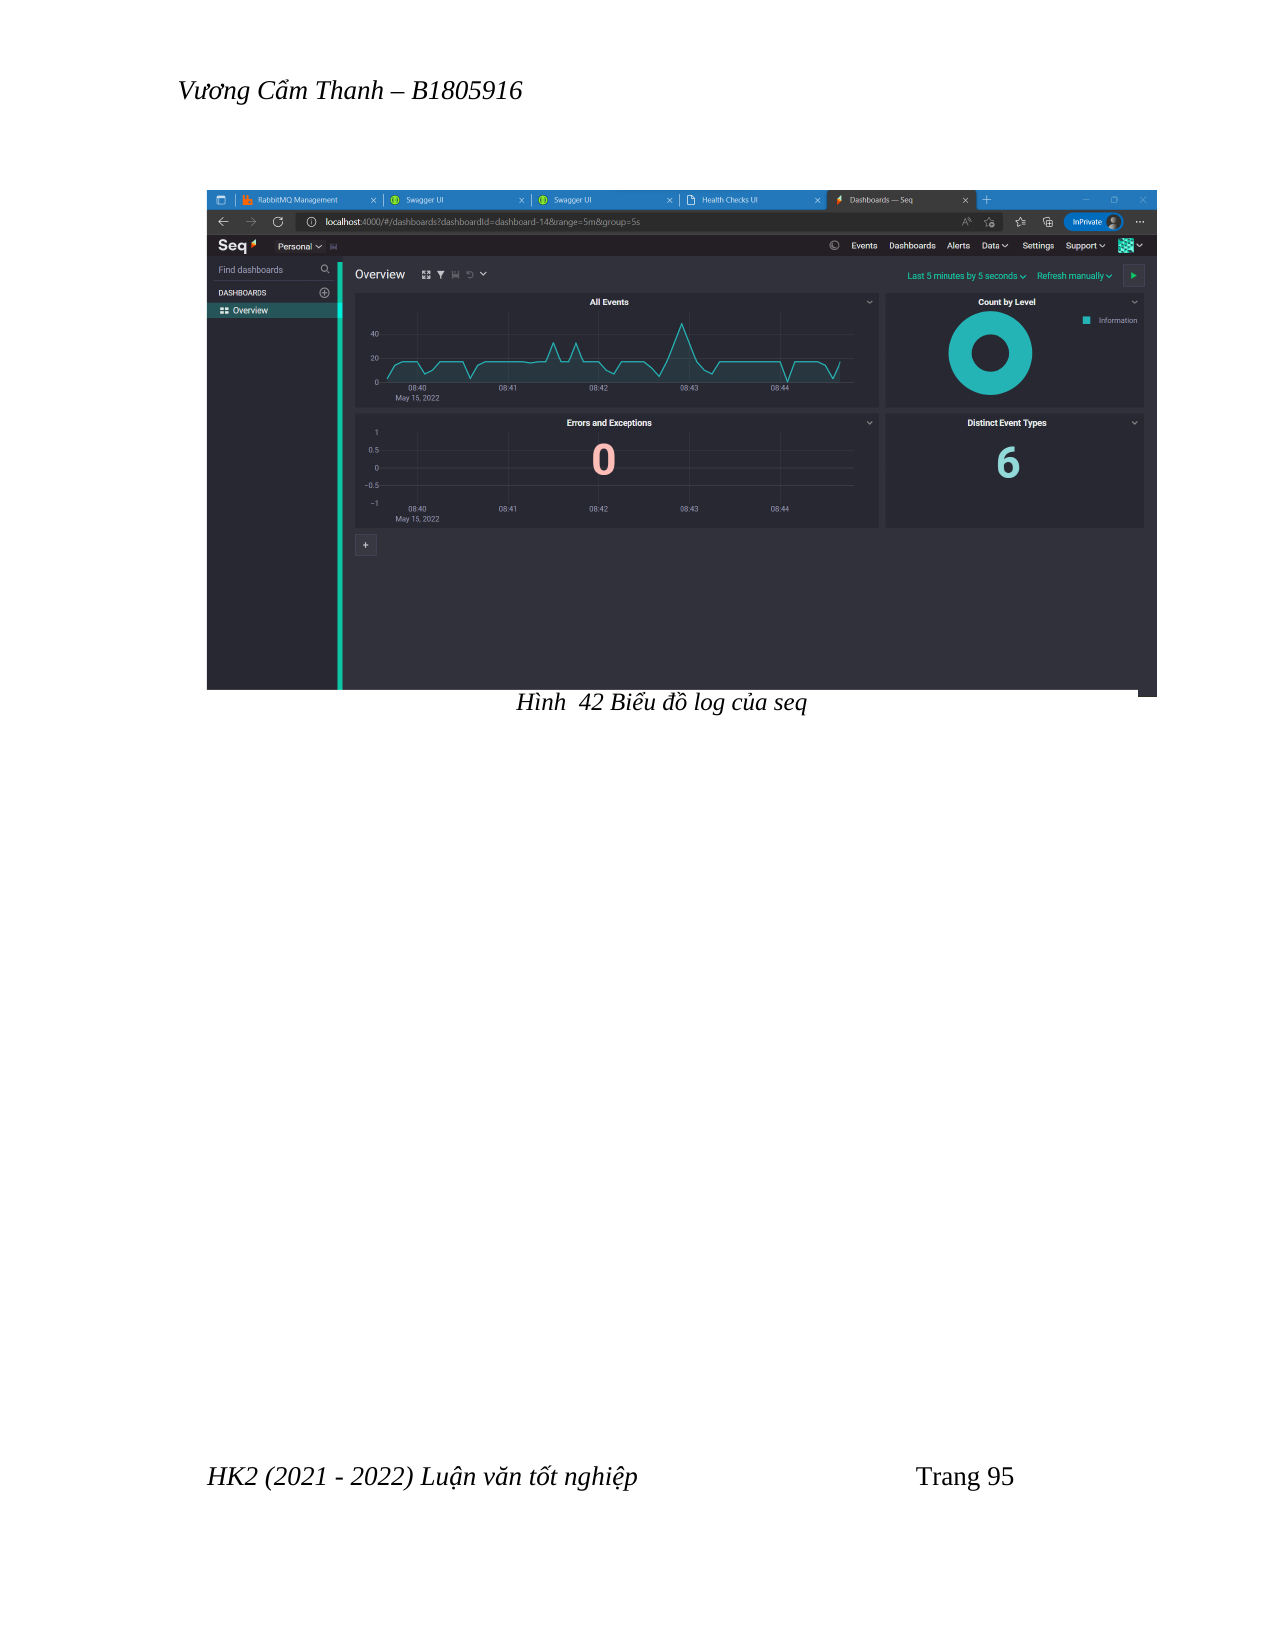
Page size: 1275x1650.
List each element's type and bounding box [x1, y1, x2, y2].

picture [206, 190, 1157, 697]
